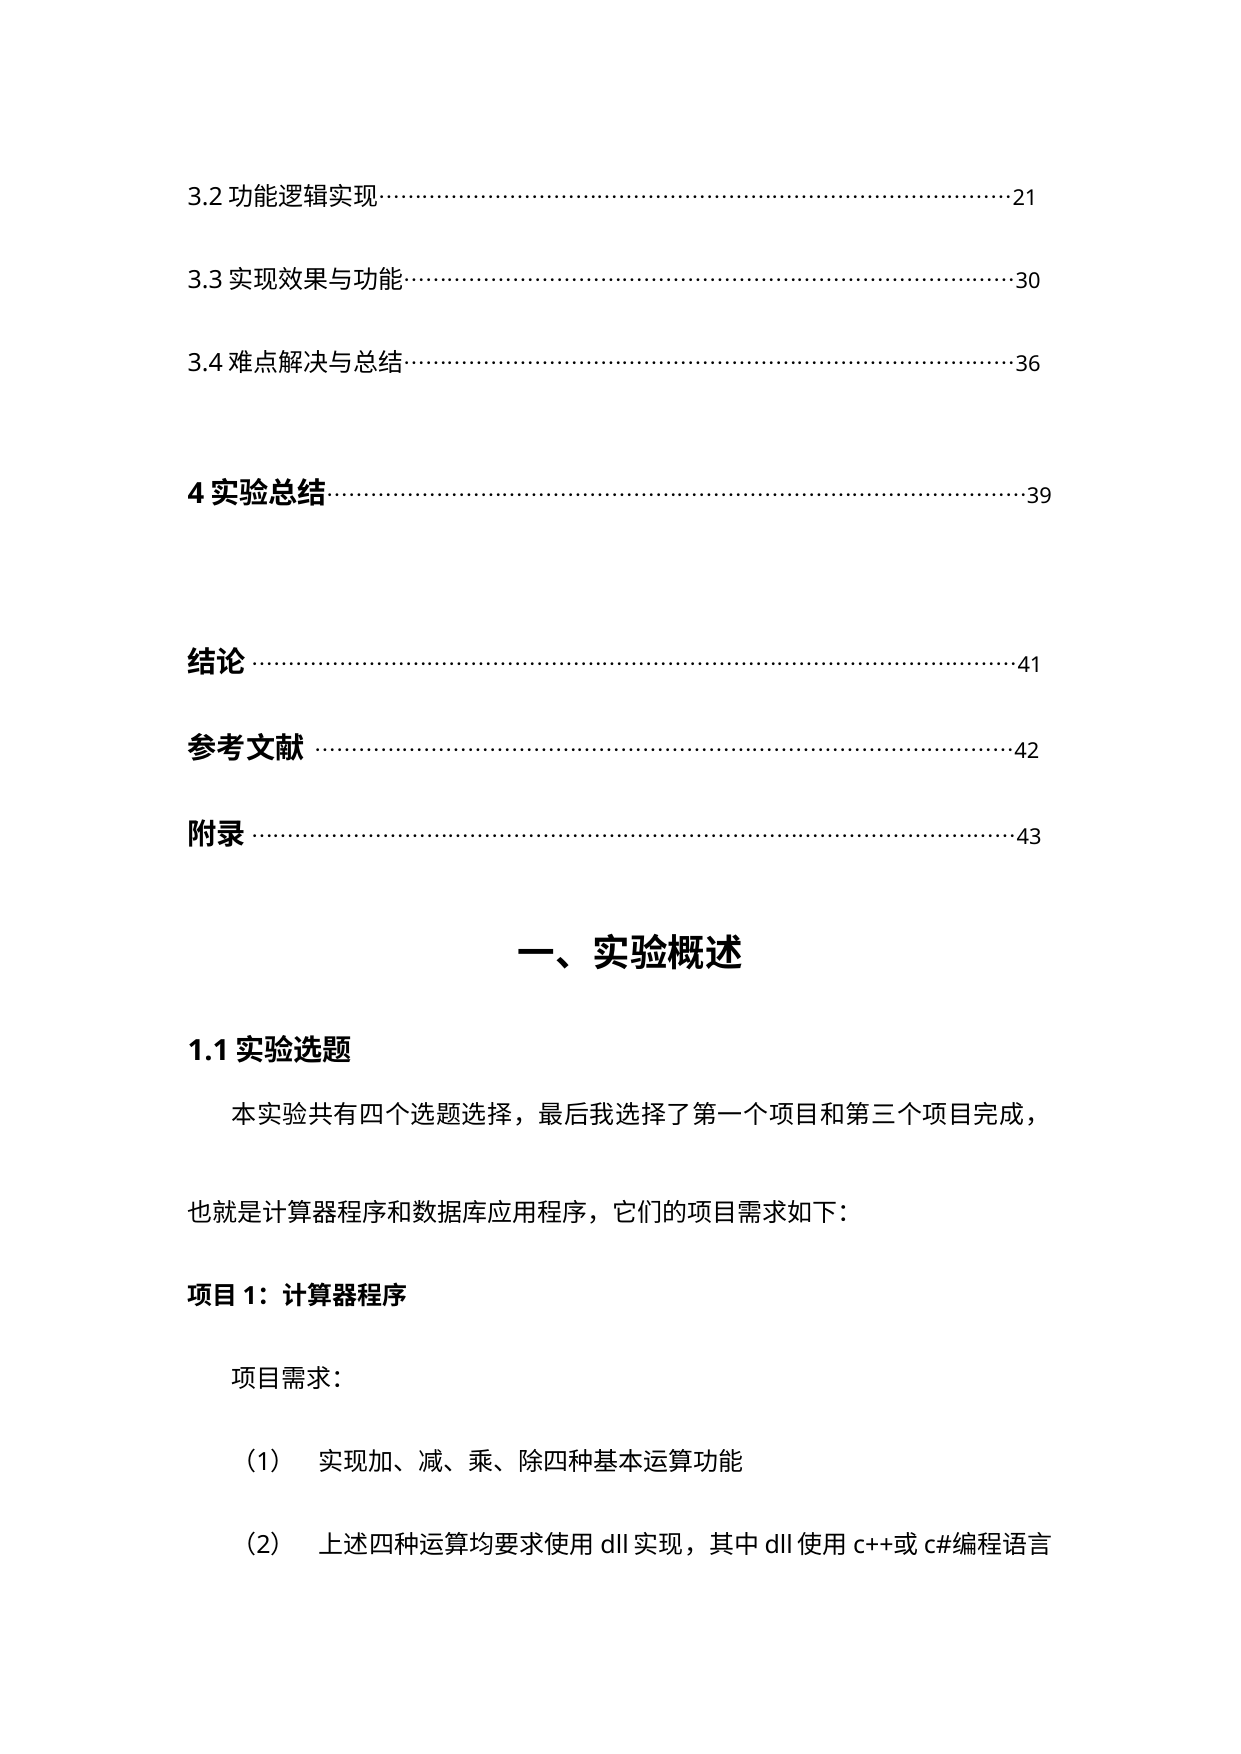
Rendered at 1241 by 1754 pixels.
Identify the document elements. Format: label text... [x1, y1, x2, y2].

text （1） 实现加、减、乘、除四种基本运算功能 [187, 1427, 1053, 1492]
text 本实验共有四个选题选择，最后我选择了第一个项目和第三个项目完成，也就是计算器程序和数据库应用程序，它们的项目需求如下： [187, 1080, 1053, 1243]
text 4实验总结……………………………………………………………………………………39 [187, 459, 1053, 524]
text 参考文献 ……………………………………………………………………………………42 [187, 713, 1053, 778]
text 一、实验概述 [187, 918, 1053, 983]
text 结论 ……………………………………………………………………………………………41 [187, 627, 1053, 692]
text 项目1：计算器程序 [187, 1261, 1053, 1326]
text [187, 1510, 1053, 1575]
text 3.3实现效果与功能…………………………………………………………………………30 [187, 245, 1053, 310]
text 3.4难点解决与总结…………………………………………………………………………36 [187, 328, 1053, 393]
text 1.1实验选题 [187, 1015, 1053, 1080]
text 项目需求： [187, 1344, 1053, 1409]
text 3.2功能逻辑实现……………………………………………………………………………21 [187, 162, 1053, 227]
text 附录 ……………………………………………………………………………………………43 [187, 799, 1053, 864]
